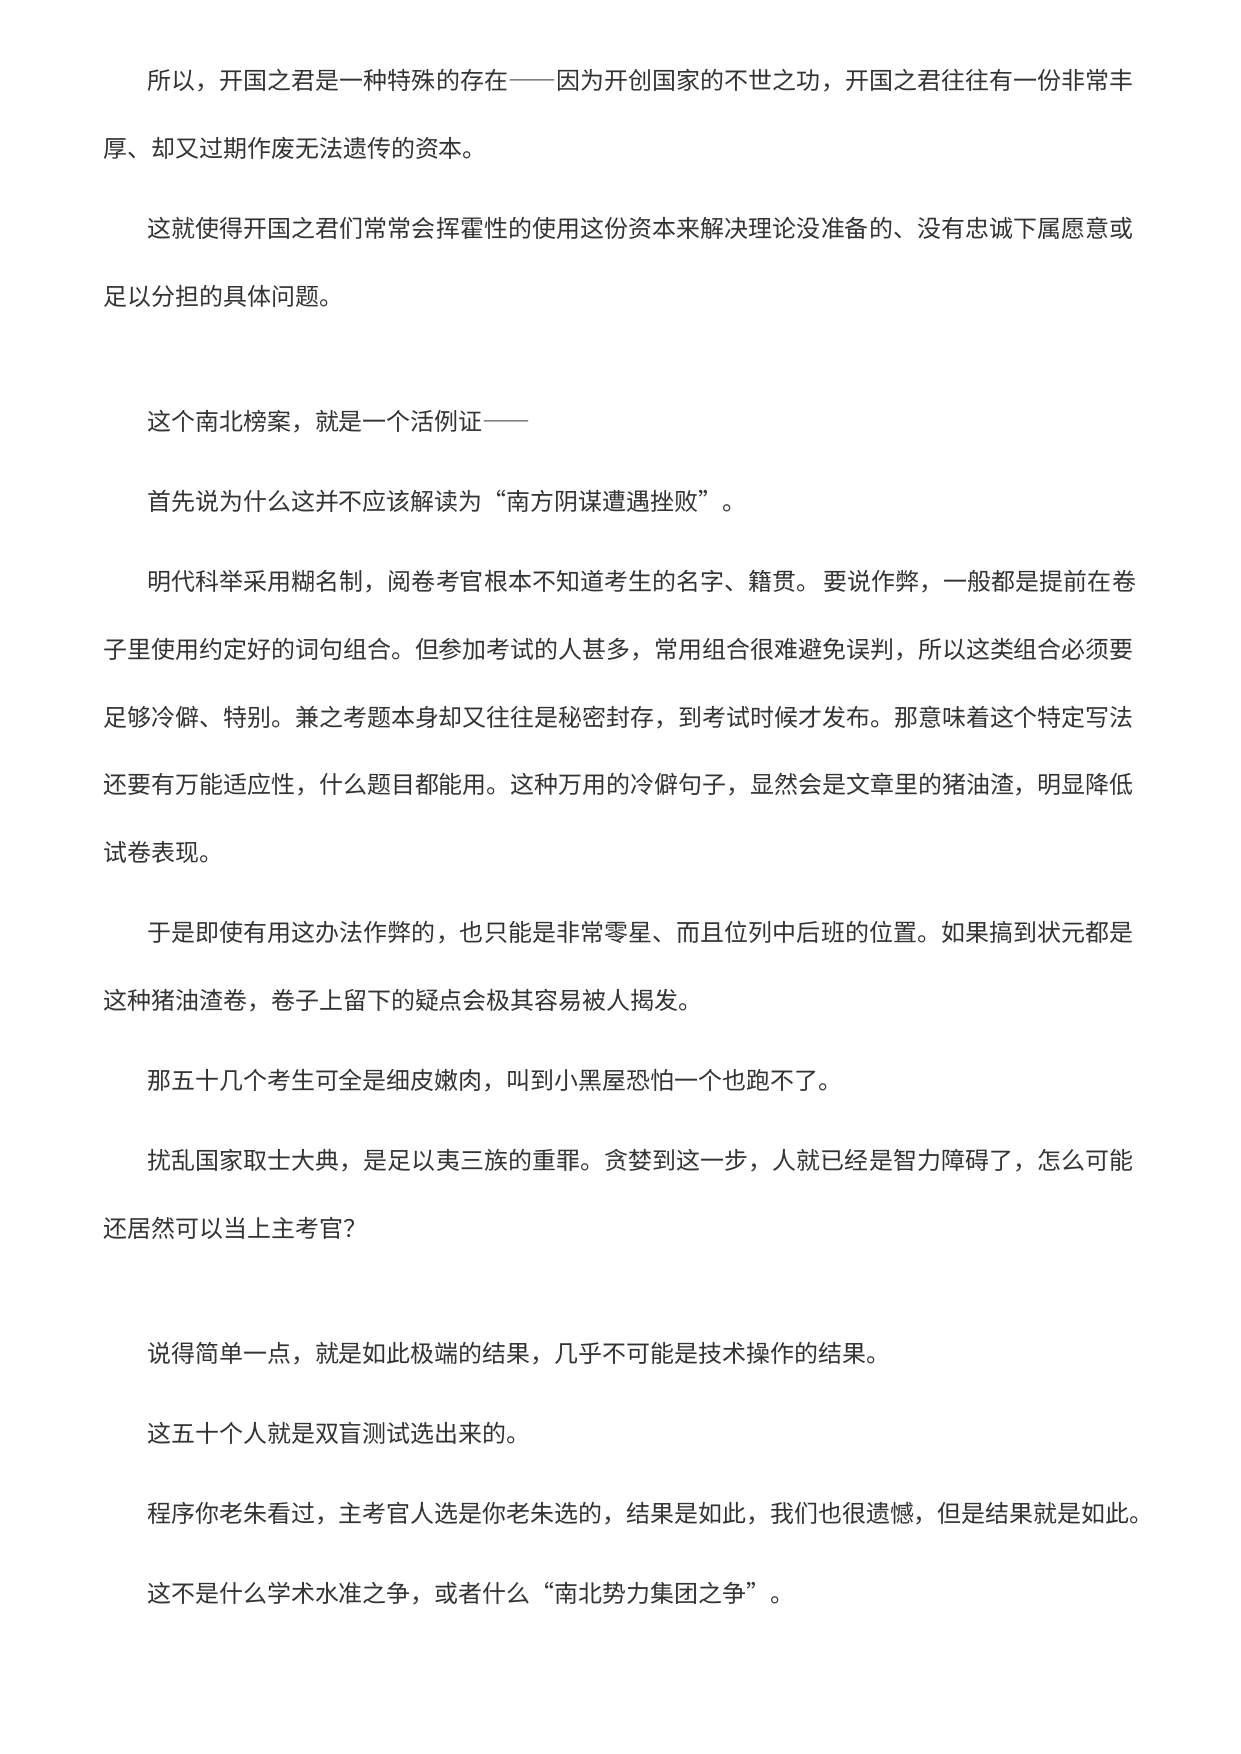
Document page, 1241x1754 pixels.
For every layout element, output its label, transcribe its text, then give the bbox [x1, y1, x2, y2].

text 首先说为什么这并不应该解读为“南方阴谋遭遇挫败”。 [103, 466, 1137, 534]
text 这不是什么学术水准之争，或者什么“南北势力集团之争”。 [103, 1558, 1137, 1626]
text 扰乱国家取士大典，是足以夷三族的重罪。贪婪到这一步，人就已经是智力障碍了，怎么可能还居然可以当上主考官？ [103, 1125, 1137, 1261]
text 明代科举采用糊名制，阅卷考官根本不知道考生的名字、籍贯。要说作弊，一般都是提前在卷子里使用约定好的词句组合。但参加考试的人甚多，常用组合很难避免误判，所以这类组合必须要足够冷僻、特别。兼之考题本身却又往往是秘密封存，到考试时候才发布。那意味着这个特定写法还要有万能适应性，什么题目都能用。这种万用的冷僻句子，显然会是文章里的猪油渣，明显降低试卷表现。 [103, 546, 1137, 885]
text 这个南北榜案，就是一个活例证—— [103, 386, 1137, 454]
text 那五十几个考生可全是细皮嫩肉，叫到小黑屋恐怕一个也跑不了。 [103, 1045, 1137, 1113]
text 程序你老朱看过，主考官人选是你老朱选的，结果是如此，我们也很遗憾，但是结果就是如此。 [103, 1478, 1137, 1546]
text 于是即使有用这办法作弊的，也只能是非常零星、而且位列中后班的位置。如果搞到状元都是这种猪油渣卷，卷子上留下的疑点会极其容易被人揭发。 [103, 897, 1137, 1033]
text 这就使得开国之君们常常会挥霍性的使用这份资本来解决理论没准备的、没有忠诚下属愿意或足以分担的具体问题。 [103, 193, 1137, 328]
text 这五十个人就是双盲测试选出来的。 [103, 1398, 1137, 1466]
text 说得简单一点，就是如此极端的结果，几乎不可能是技术操作的结果。 [103, 1318, 1137, 1386]
text 所以，开国之君是一种特殊的存在——因为开创国家的不世之功，开国之君往往有一份非常丰厚、却又过期作废无法遗传的资本。 [103, 45, 1137, 181]
